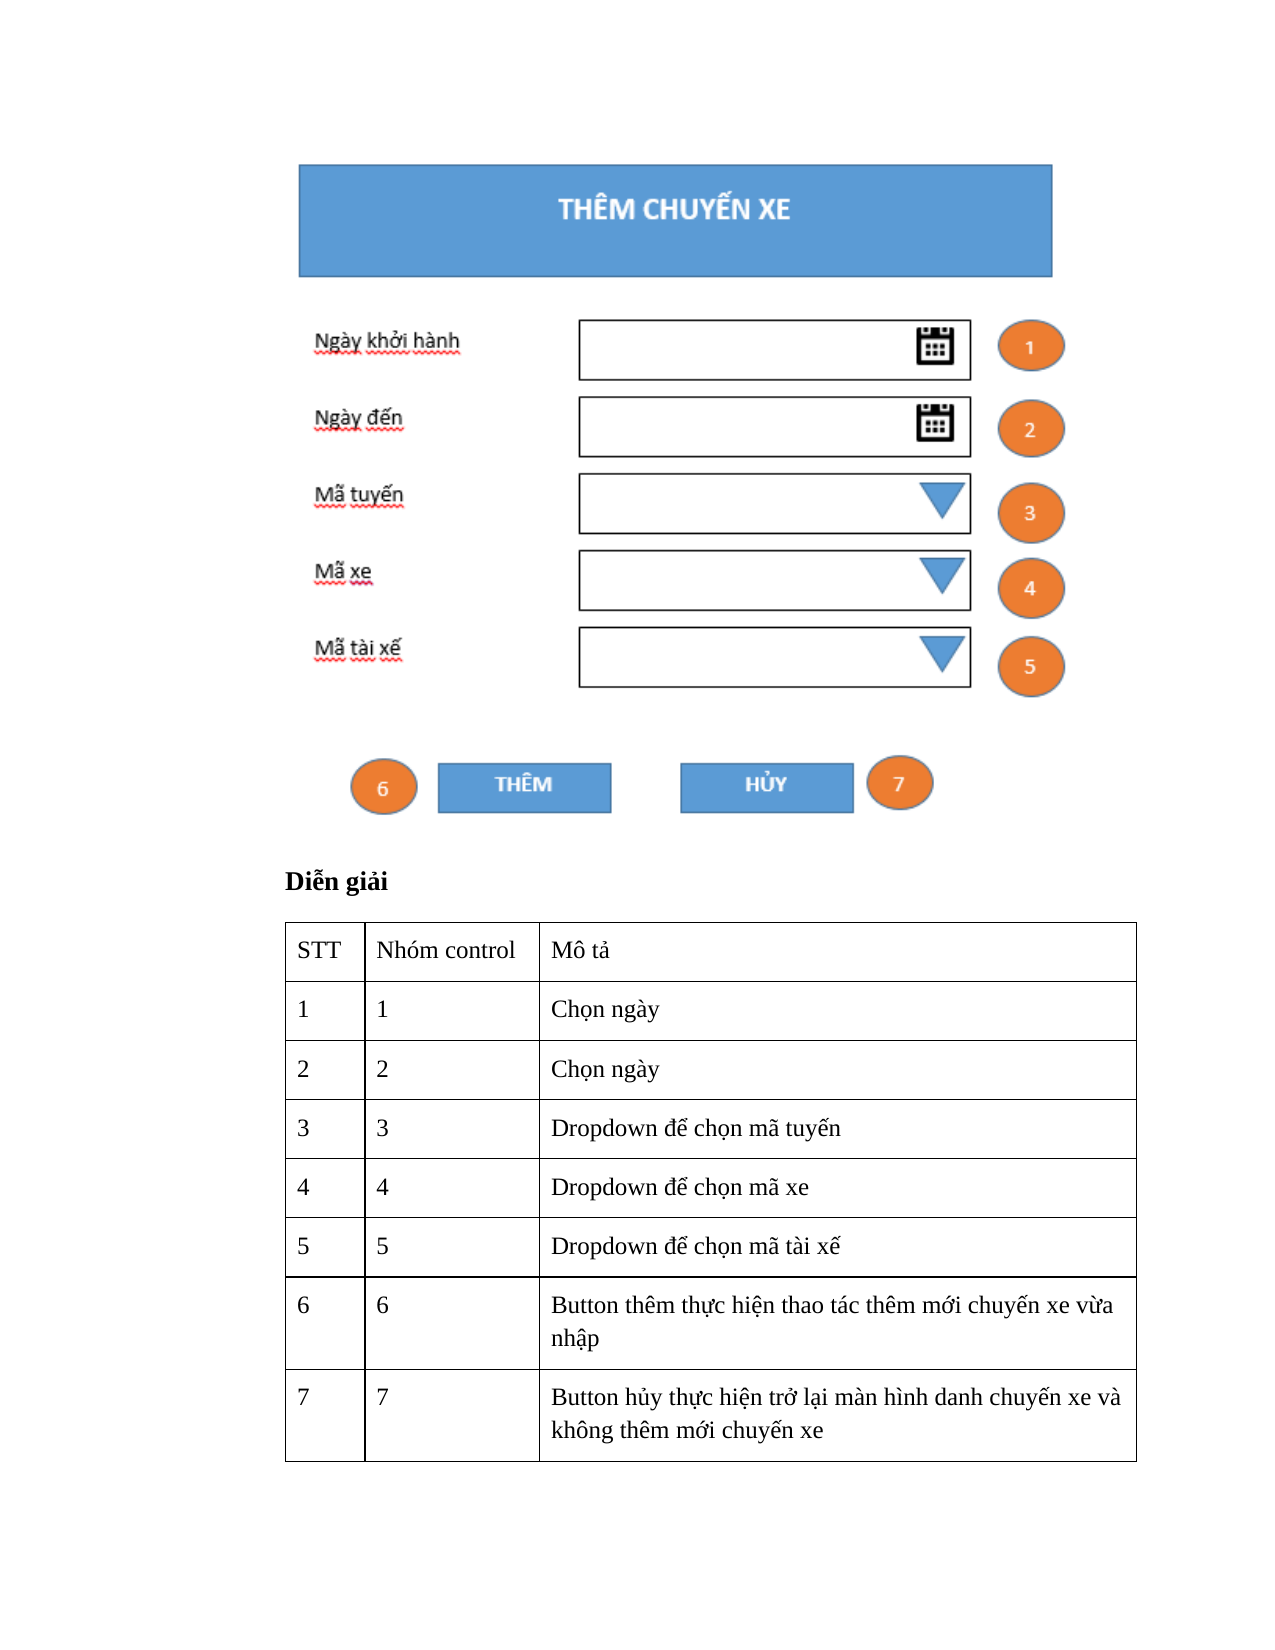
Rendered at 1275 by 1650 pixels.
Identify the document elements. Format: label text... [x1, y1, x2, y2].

table_cell Dropdown để chọn mã tài xế [540, 1218, 1136, 1276]
table_cell 3 [366, 1100, 539, 1158]
table_cell 2 [366, 1041, 539, 1099]
table_cell Dropdown để chọn mã tuyến [540, 1100, 1136, 1158]
table_cell 7 [366, 1370, 539, 1461]
table_header STT [286, 923, 364, 981]
table_cell Dropdown để chọn mã xe [540, 1159, 1136, 1217]
table_cell Button thêm thực hiện thao tác thêm mới chuyến xe vừa nhập [540, 1278, 1136, 1368]
table_header Nhóm control [366, 923, 539, 981]
table_cell 7 [286, 1370, 364, 1461]
table_cell 3 [286, 1100, 364, 1158]
list Diễn giải [285, 865, 1125, 897]
table_cell 2 [286, 1041, 364, 1099]
table_cell 4 [286, 1159, 364, 1217]
table_cell 1 [366, 982, 539, 1040]
table_cell 1 [286, 982, 364, 1040]
table_header Mô tả [540, 923, 1136, 981]
picture [285, 150, 1081, 826]
table_cell Chọn ngày [540, 982, 1136, 1040]
table_cell Chọn ngày [540, 1041, 1136, 1099]
table_cell 5 [366, 1218, 539, 1276]
table_cell 5 [286, 1218, 364, 1276]
table_cell 4 [366, 1159, 539, 1217]
table_cell 6 [286, 1278, 364, 1368]
table_cell Button hủy thực hiện trở lại màn hình danh chuyến xe và không thêm mới chuyến xe [540, 1370, 1136, 1461]
table_cell 6 [366, 1278, 539, 1368]
